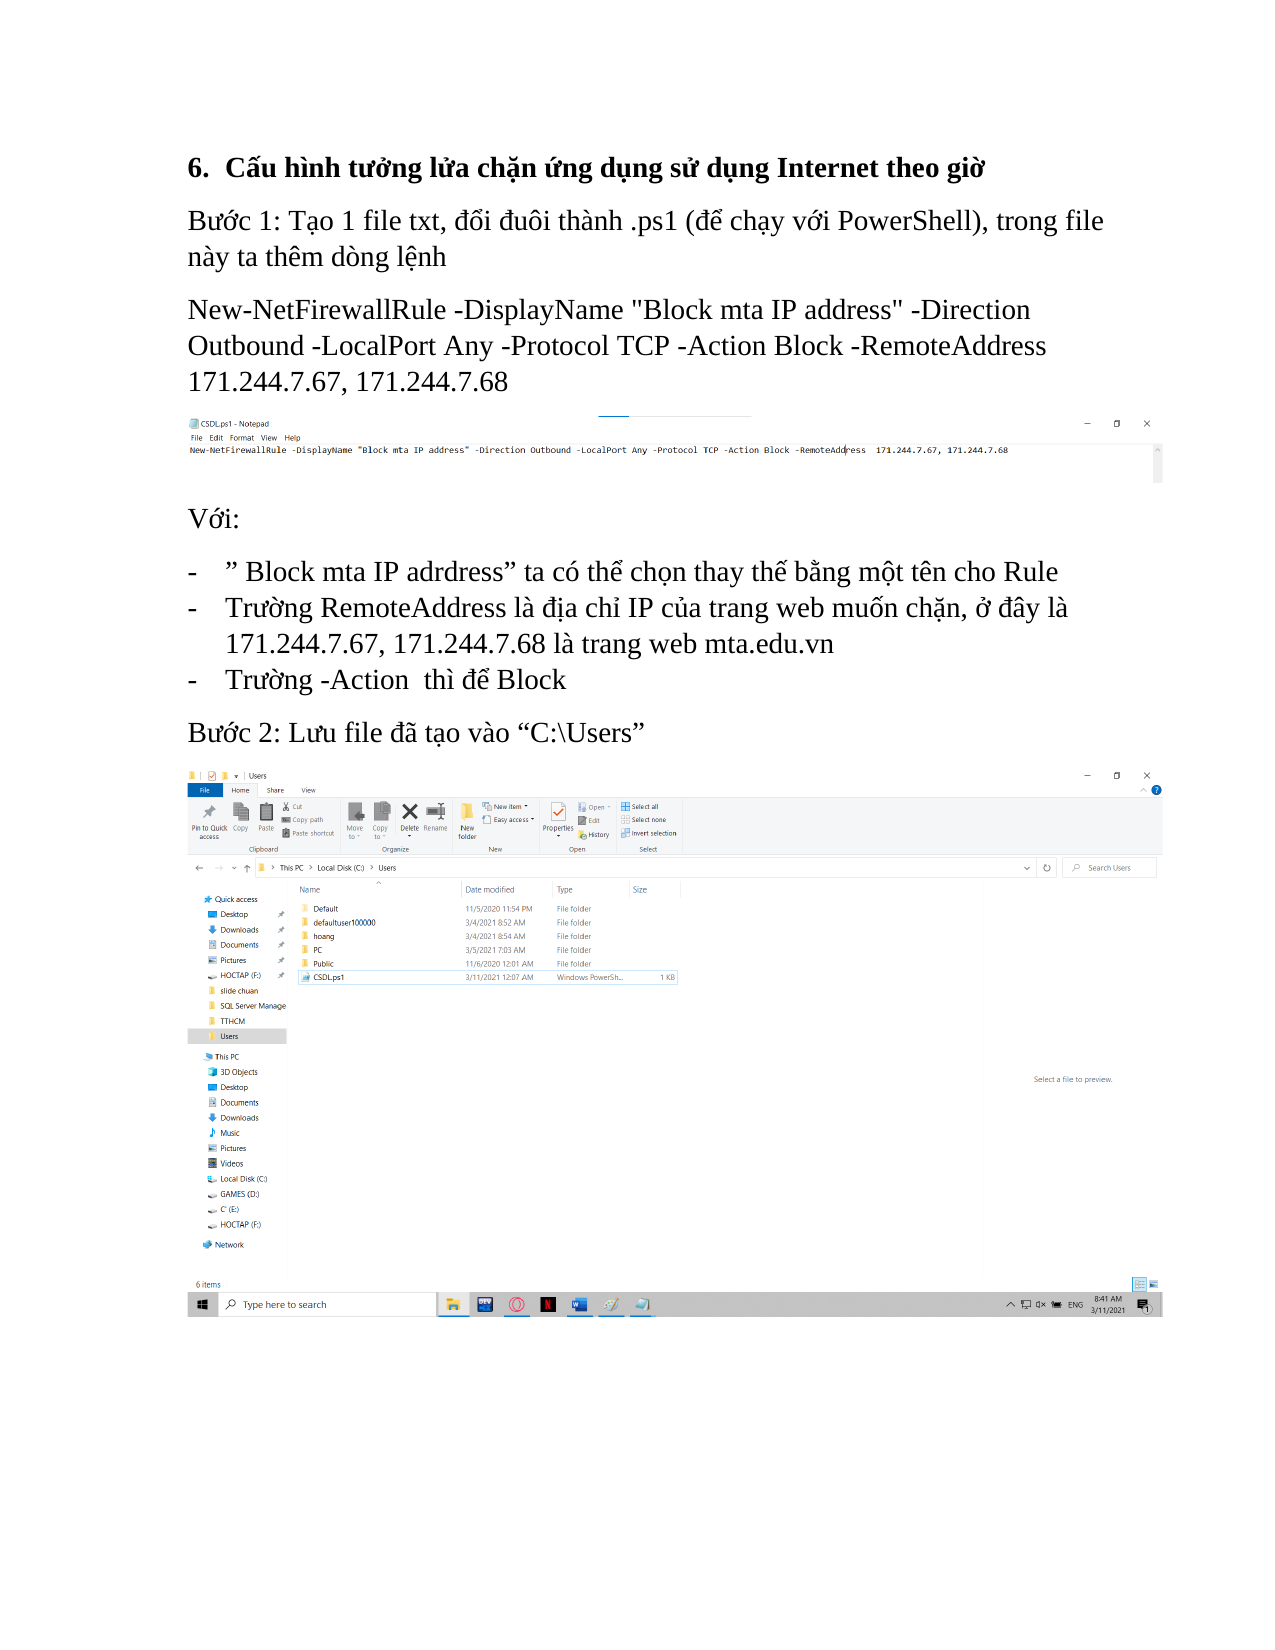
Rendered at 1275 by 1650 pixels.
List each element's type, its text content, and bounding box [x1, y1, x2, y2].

text Bước 2: Lưu file đã tạo vào “C:\Users” [187, 715, 1125, 749]
picture [187, 768, 1163, 1317]
text New-NetFirewallRule -DisplayName "Block mta IP address" -Direction Outbound -LocalPort Any -Protocol TCP -Action Block -RemoteAddress 171.244.7.67, 171.244.7.68 [187, 292, 1125, 398]
text Với: [187, 501, 1125, 535]
list Trường -Action thì để Block [187, 662, 1125, 696]
list ” Block mta IP adrdress” ta có thể chọn thay thế bằng một tên cho Rule [187, 554, 1125, 588]
picture [187, 416, 1163, 483]
text Bước 1: Tạo 1 file txt, đổi đuôi thành .ps1 (để chạy với PowerShell), trong file này ta thêm dòng lệnh [187, 203, 1125, 272]
list Trường RemoteAddress là địa chỉ IP của trang web muốn chặn, ở đây là 171.244.7.67, 171.244.7.68 là trang web mta.edu.vn [187, 590, 1125, 660]
list Cấu hình tưởng lửa chặn ứng dụng sử dụng Internet theo giờ [187, 150, 1125, 183]
